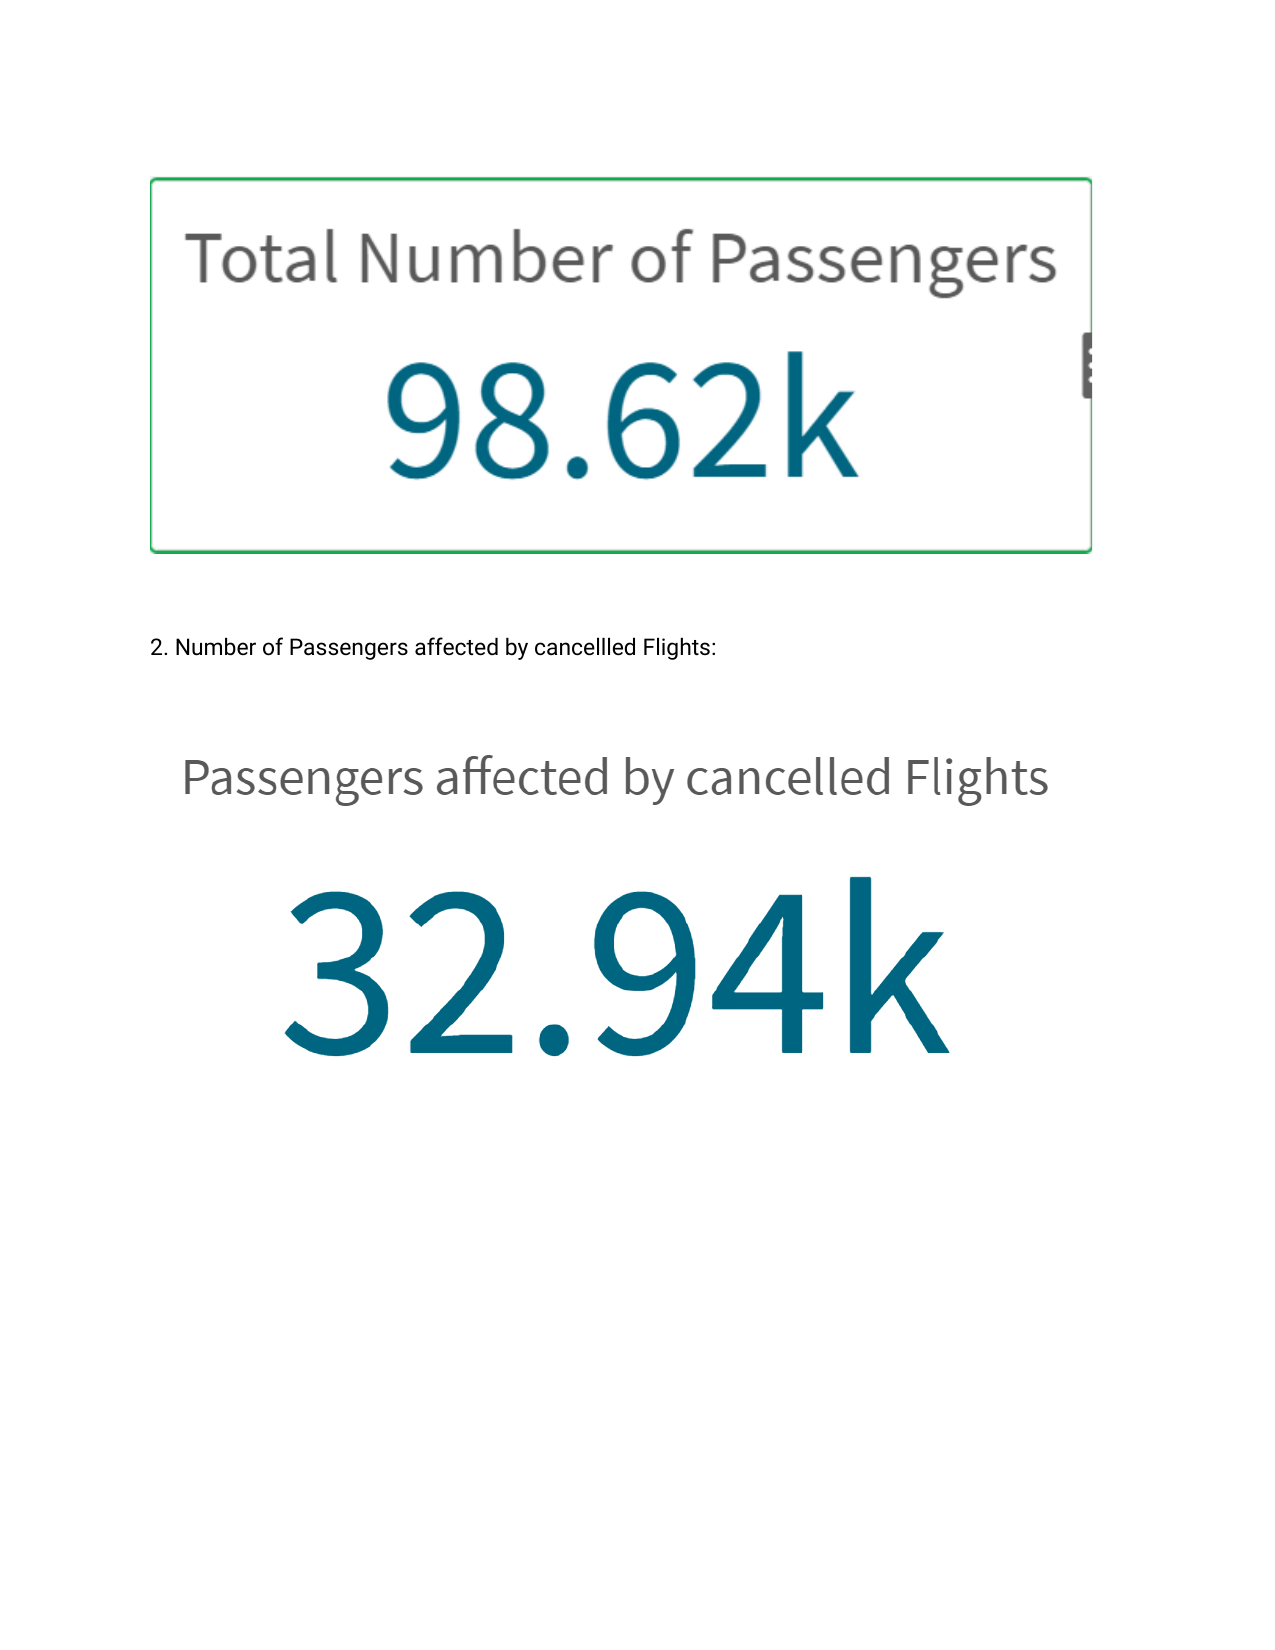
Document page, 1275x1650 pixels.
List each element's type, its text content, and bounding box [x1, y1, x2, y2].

picture [150, 176, 1093, 554]
text 2. Number of Passengers affected by cancellled Flights: [150, 634, 1125, 661]
picture [150, 687, 1125, 1126]
